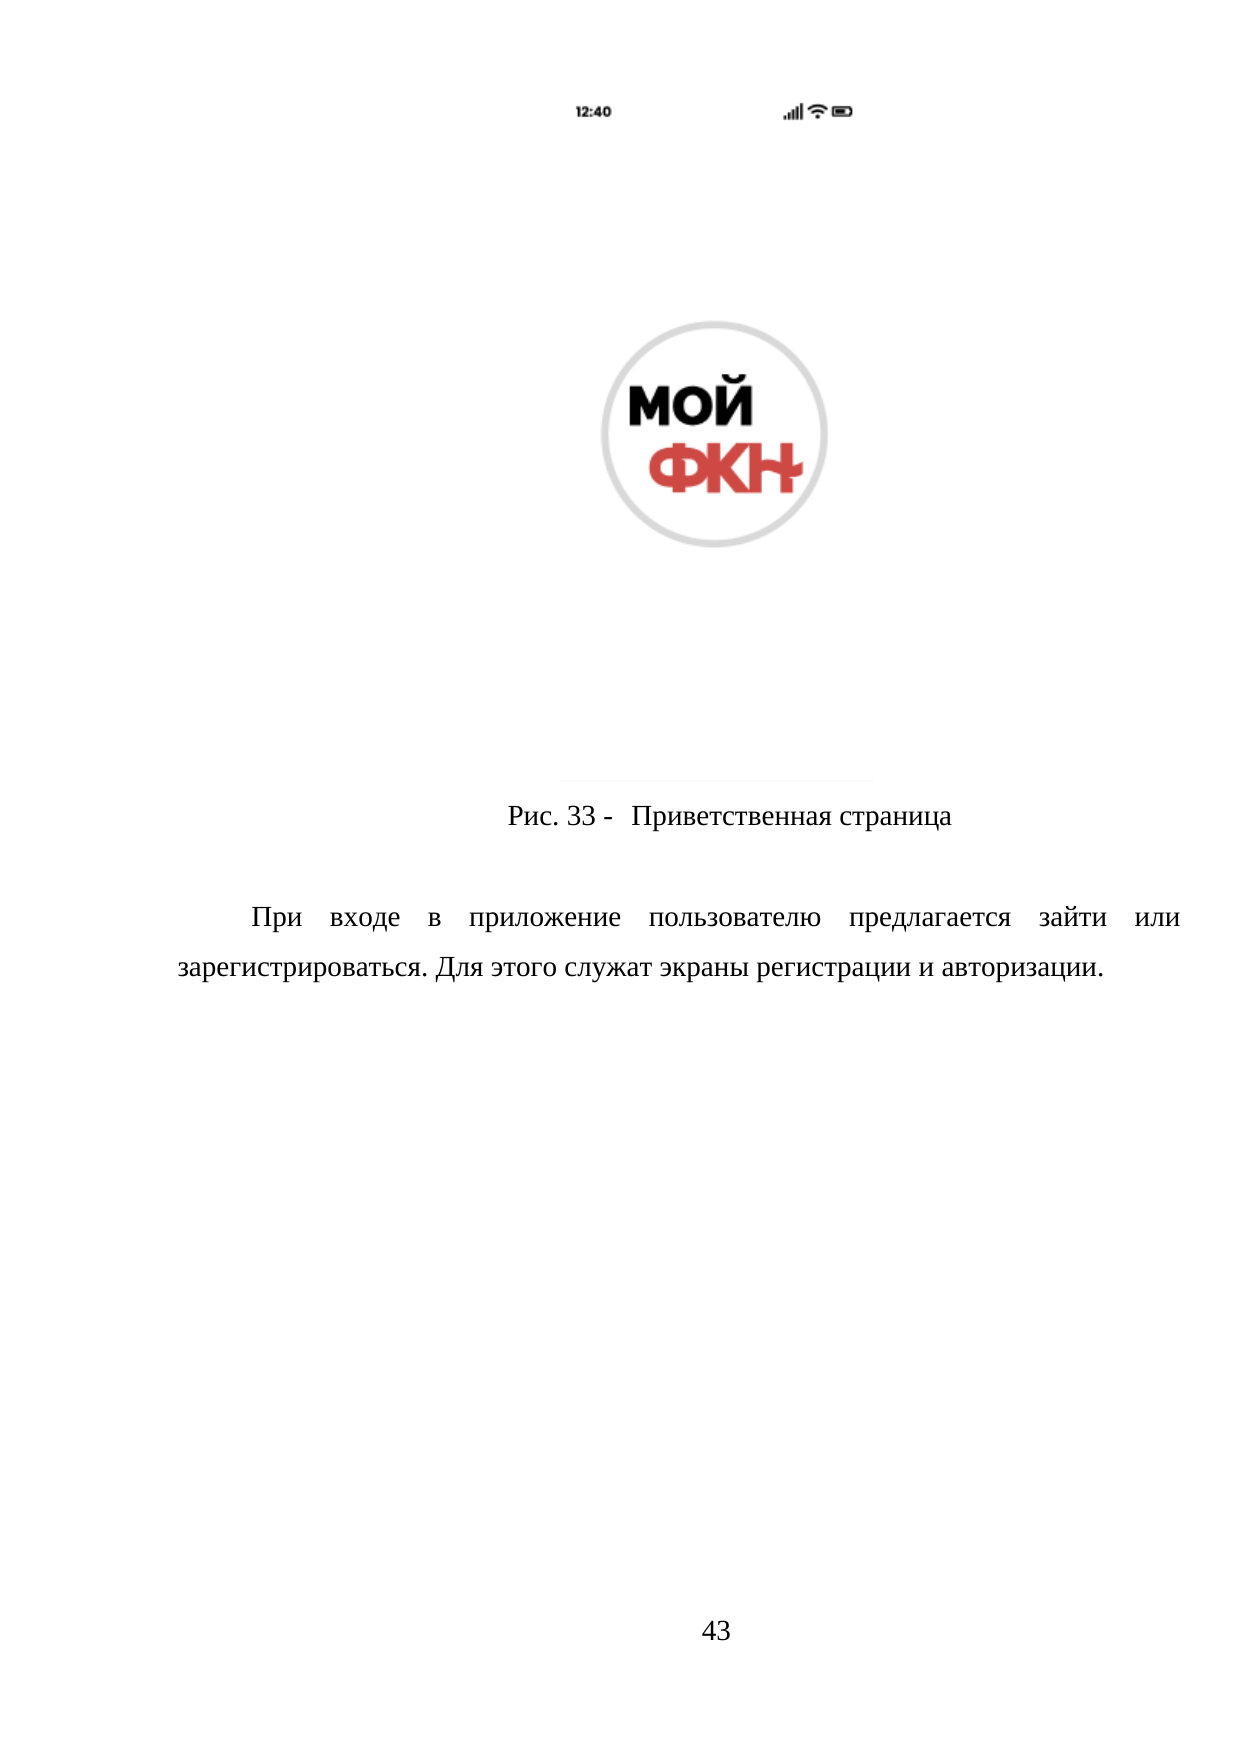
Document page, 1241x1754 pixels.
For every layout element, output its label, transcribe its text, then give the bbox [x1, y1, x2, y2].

text При входе в приложение пользователю предлагается зайти или зарегистрироваться. Для этого служат экраны регистрации и авторизации. [177, 899, 1181, 983]
picture [558, 88, 874, 782]
list Приветственная страница [177, 798, 1181, 832]
